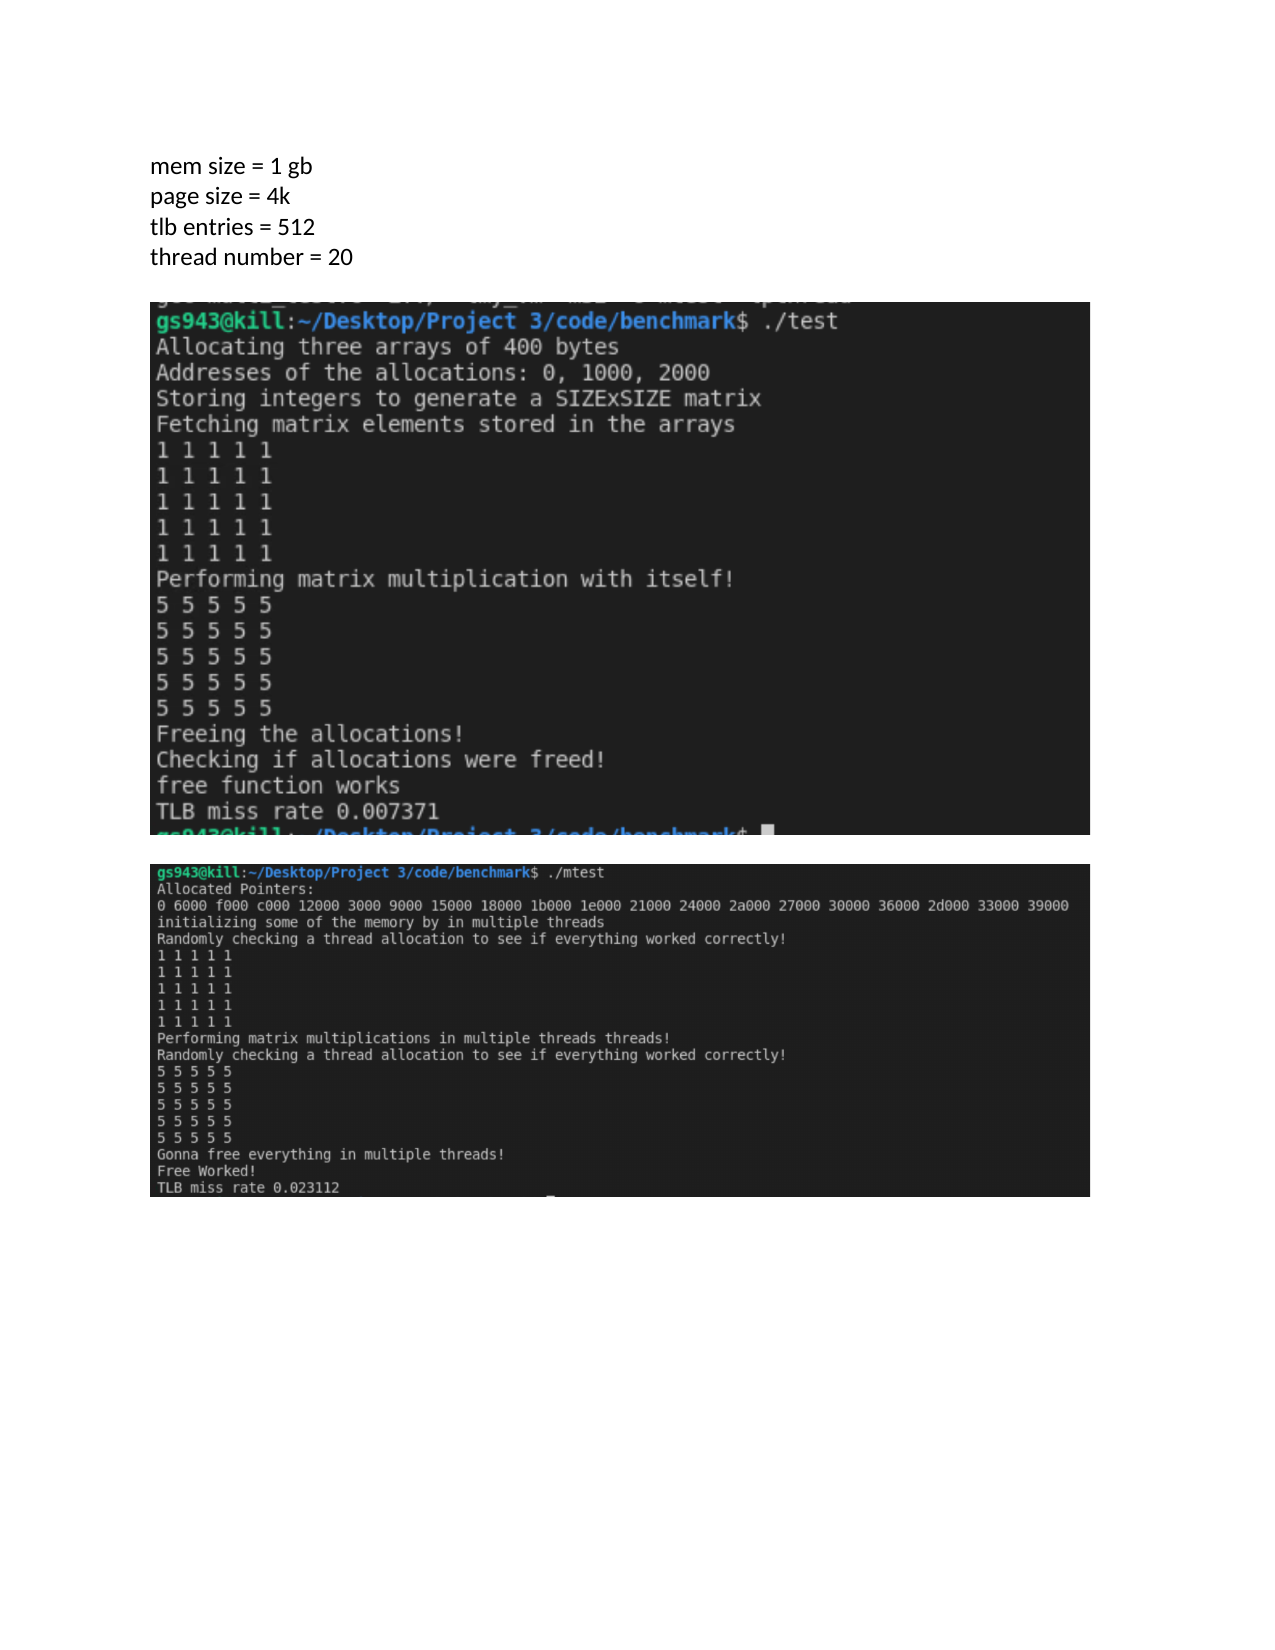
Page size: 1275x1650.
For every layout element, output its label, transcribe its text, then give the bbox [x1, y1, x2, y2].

text thread number = 20 [150, 242, 1125, 272]
text tlb entries = 512 [150, 211, 1125, 242]
text mem size = 1 gb [150, 150, 1125, 181]
text page size = 4k [150, 181, 1125, 211]
picture [150, 302, 1091, 835]
picture [150, 864, 1091, 1197]
